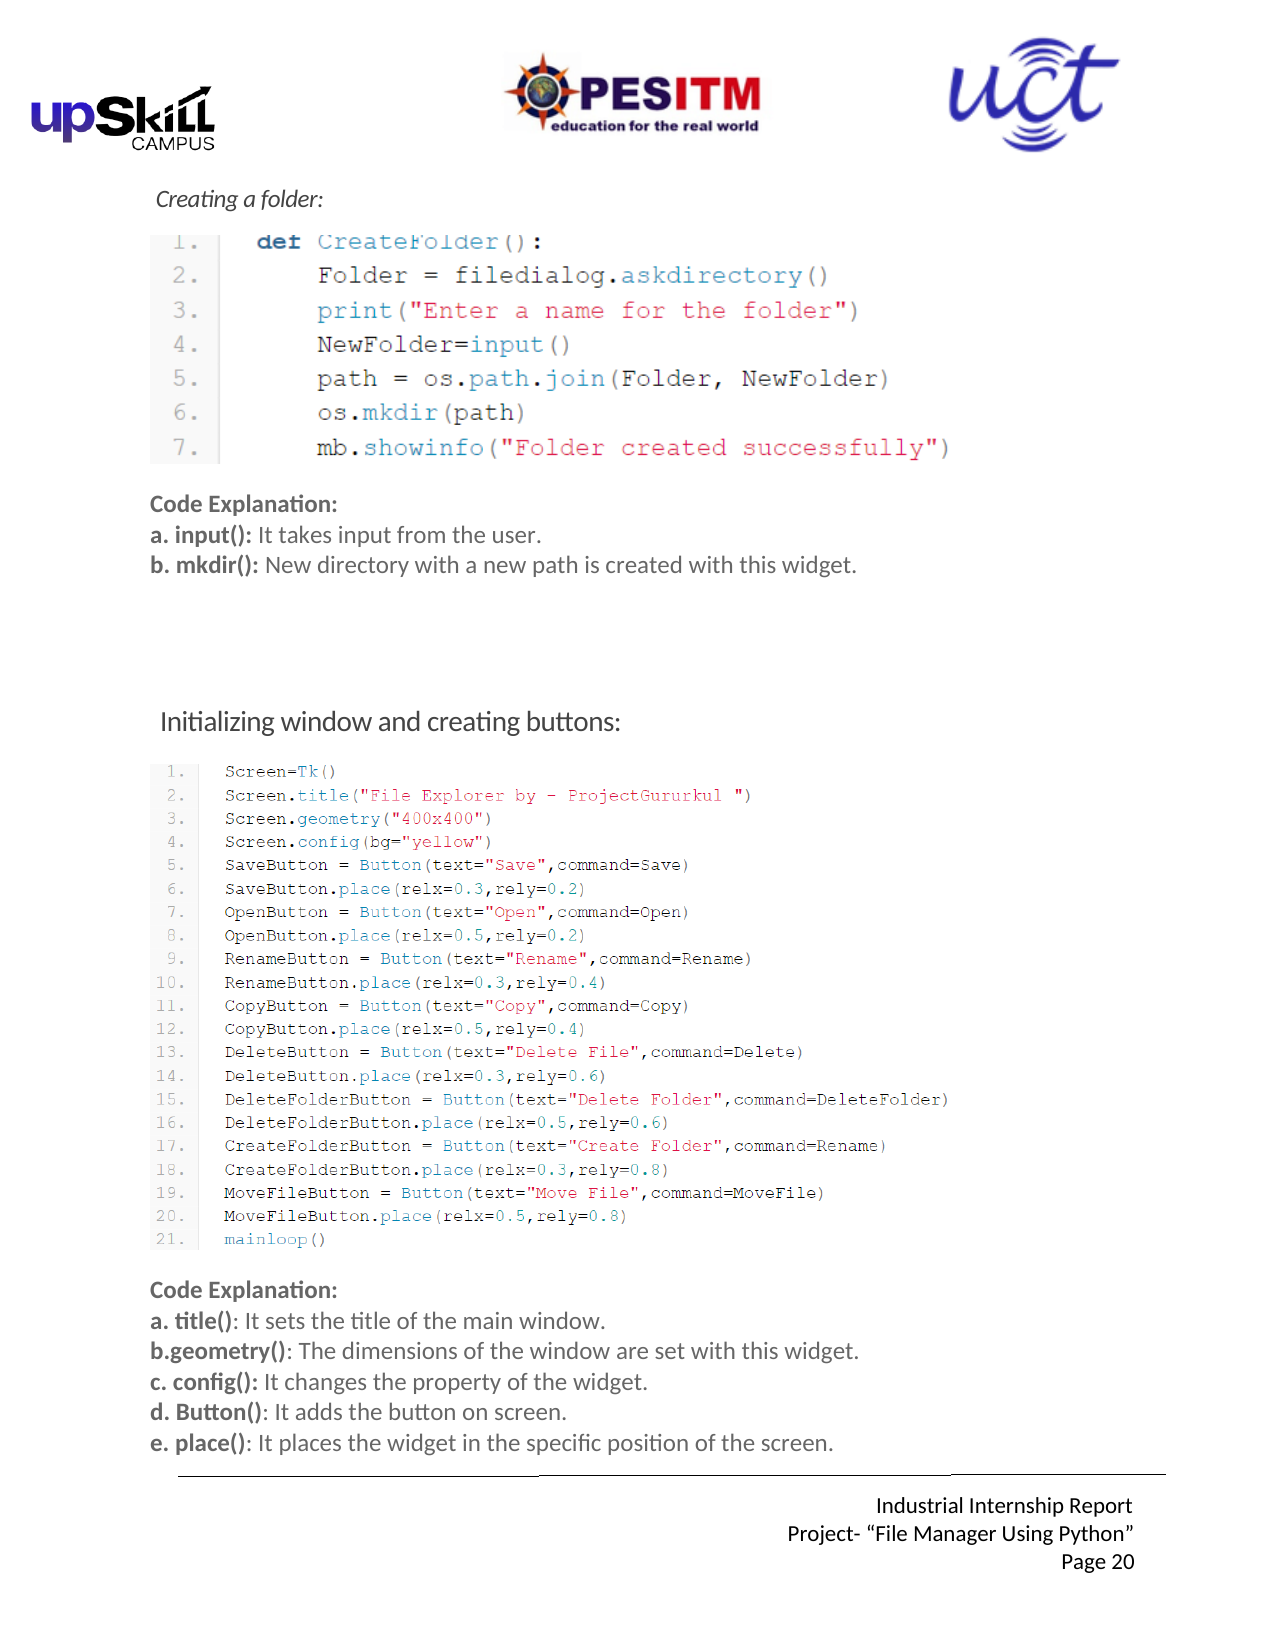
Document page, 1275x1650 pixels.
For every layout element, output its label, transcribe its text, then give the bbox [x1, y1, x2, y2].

picture [150, 235, 971, 464]
subtitle Initializing window and creating buttons: [150, 691, 1134, 742]
text a. input(): It takes input from the user. b. mkdir(): New directory with a new path is created with this widget. [150, 519, 1134, 580]
picture [493, 46, 782, 154]
picture [150, 764, 1135, 1250]
text a. title(): It sets the title of the main window. b.geometry(): The dimensions of the window are set with this widget. c. config(): It changes the property of the widget. d. Button(): It adds the button on screen. e. place(): It places the widget in the specific position of the screen. [150, 1305, 1134, 1457]
text Code Explanation: [150, 488, 1134, 519]
picture [0, 73, 246, 154]
text Code Explanation: [150, 1274, 1134, 1305]
subtitle Creating a folder: [150, 181, 1134, 214]
picture [946, 28, 1125, 154]
